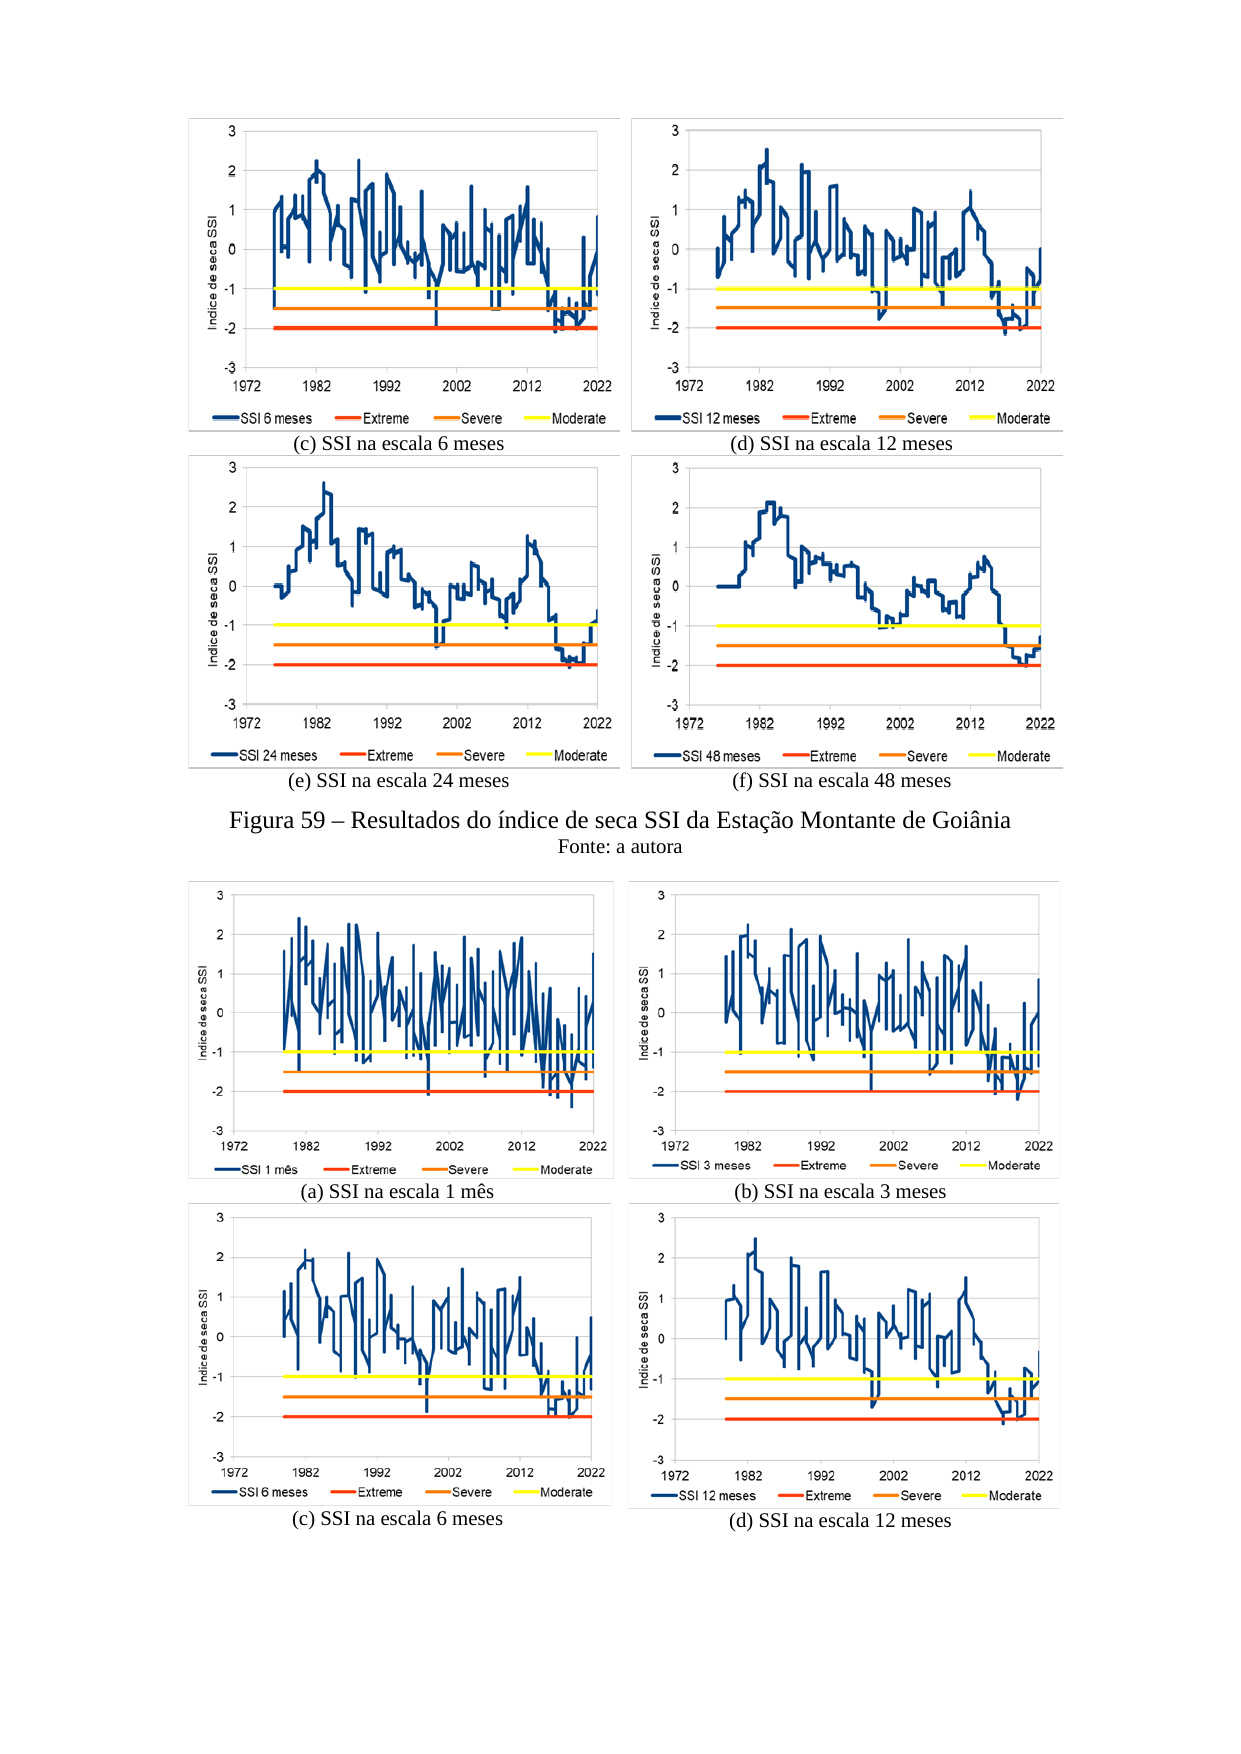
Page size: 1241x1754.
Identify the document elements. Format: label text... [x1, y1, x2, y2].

picture [188, 455, 620, 769]
picture [628, 1203, 1060, 1509]
text Figura 59 – Resultados do índice de seca SSI da Estação Montante de Goiânia [177, 805, 1063, 833]
picture [188, 1203, 612, 1506]
table_header (a) SSI na escala 1 mês [177, 882, 617, 1203]
picture [188, 118, 620, 432]
picture [631, 455, 1064, 769]
table_header (b) SSI na escala 3 meses [618, 882, 1063, 1203]
table_cell (d) SSI na escala 12 meses [618, 1203, 1063, 1532]
picture [628, 881, 1060, 1179]
table_cell (c) SSI na escala 6 meses [177, 118, 620, 455]
table_cell (d) SSI na escala 12 meses [620, 118, 1063, 455]
text Fonte: a autora [177, 833, 1063, 858]
table_cell (f) SSI na escala 48 meses [620, 455, 1063, 792]
table_cell (c) SSI na escala 6 meses [177, 1203, 617, 1532]
table_cell (e) SSI na escala 24 meses [177, 455, 620, 792]
picture [631, 118, 1064, 432]
picture [188, 881, 614, 1179]
